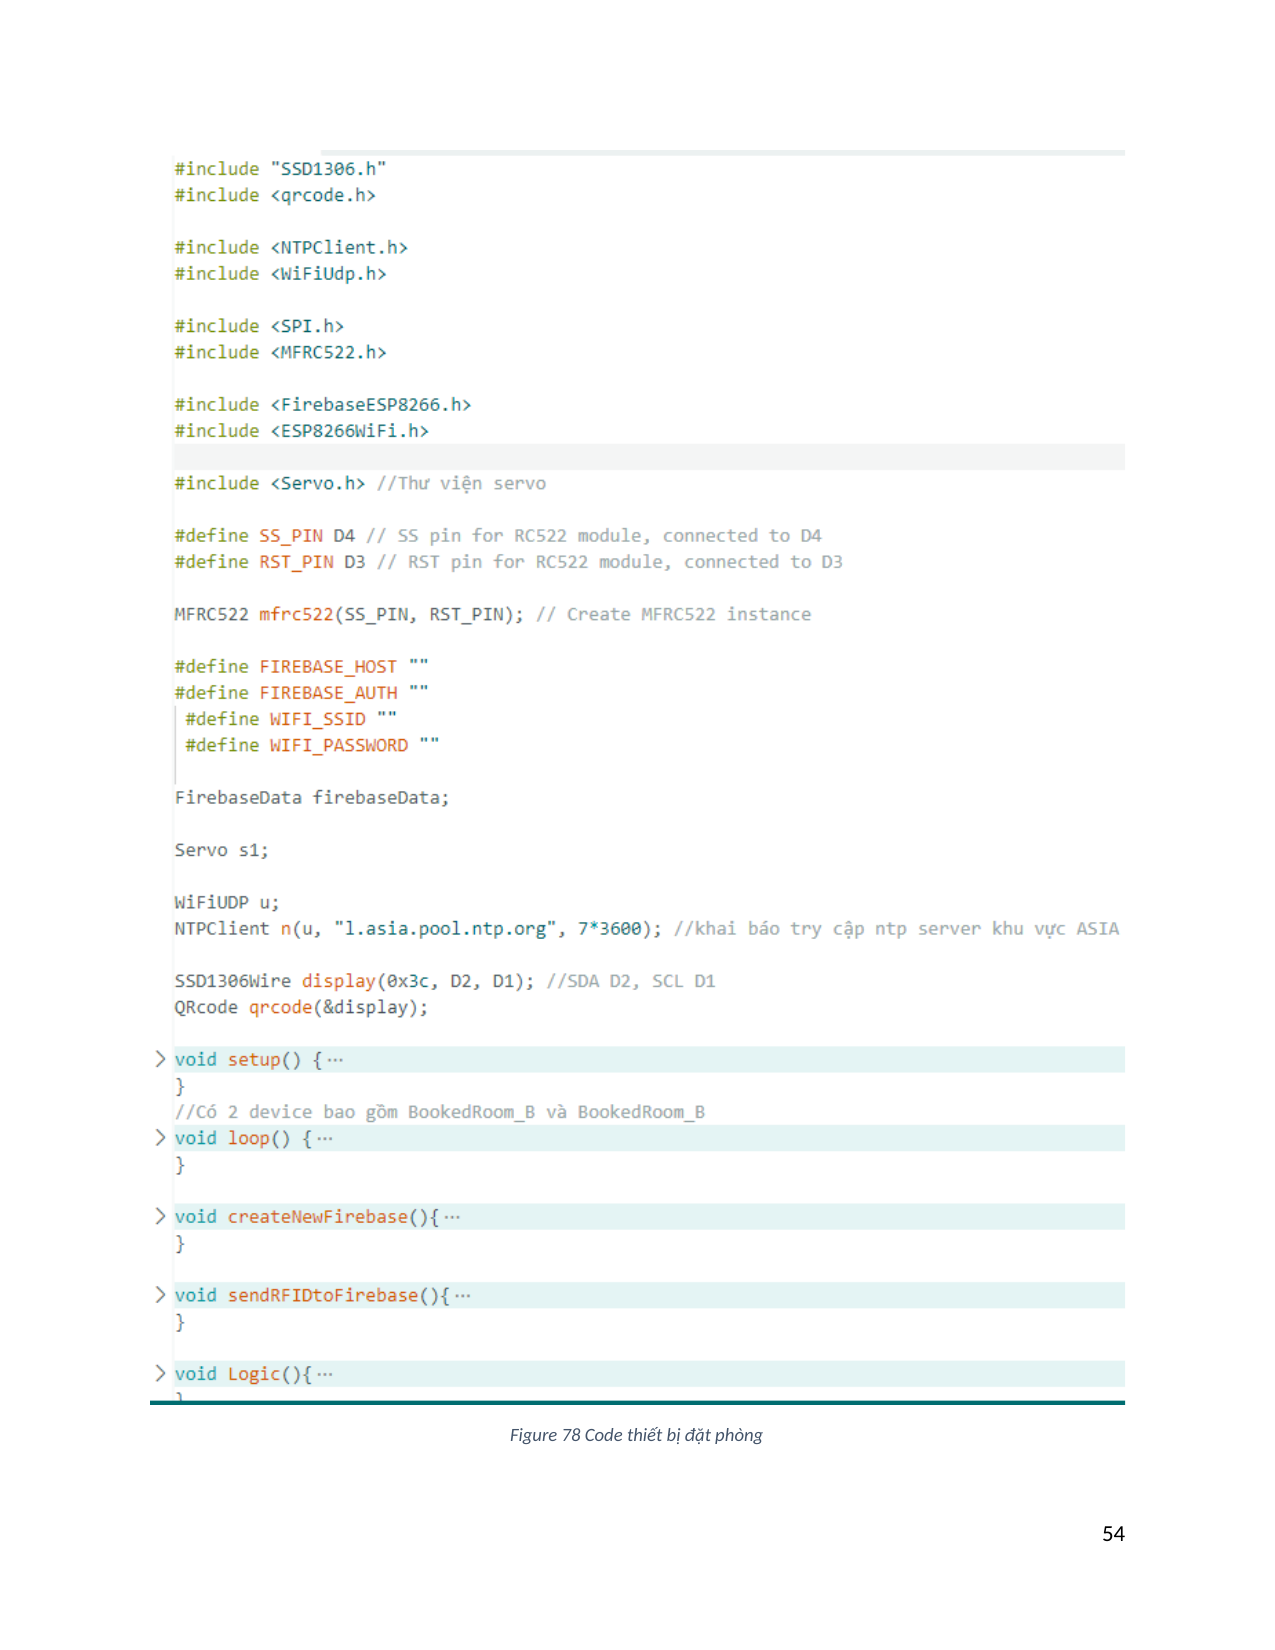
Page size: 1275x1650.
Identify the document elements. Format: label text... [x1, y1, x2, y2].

text Figure 78 Code thiết bị đặt phòng [150, 1423, 1125, 1446]
picture [150, 150, 1125, 1405]
